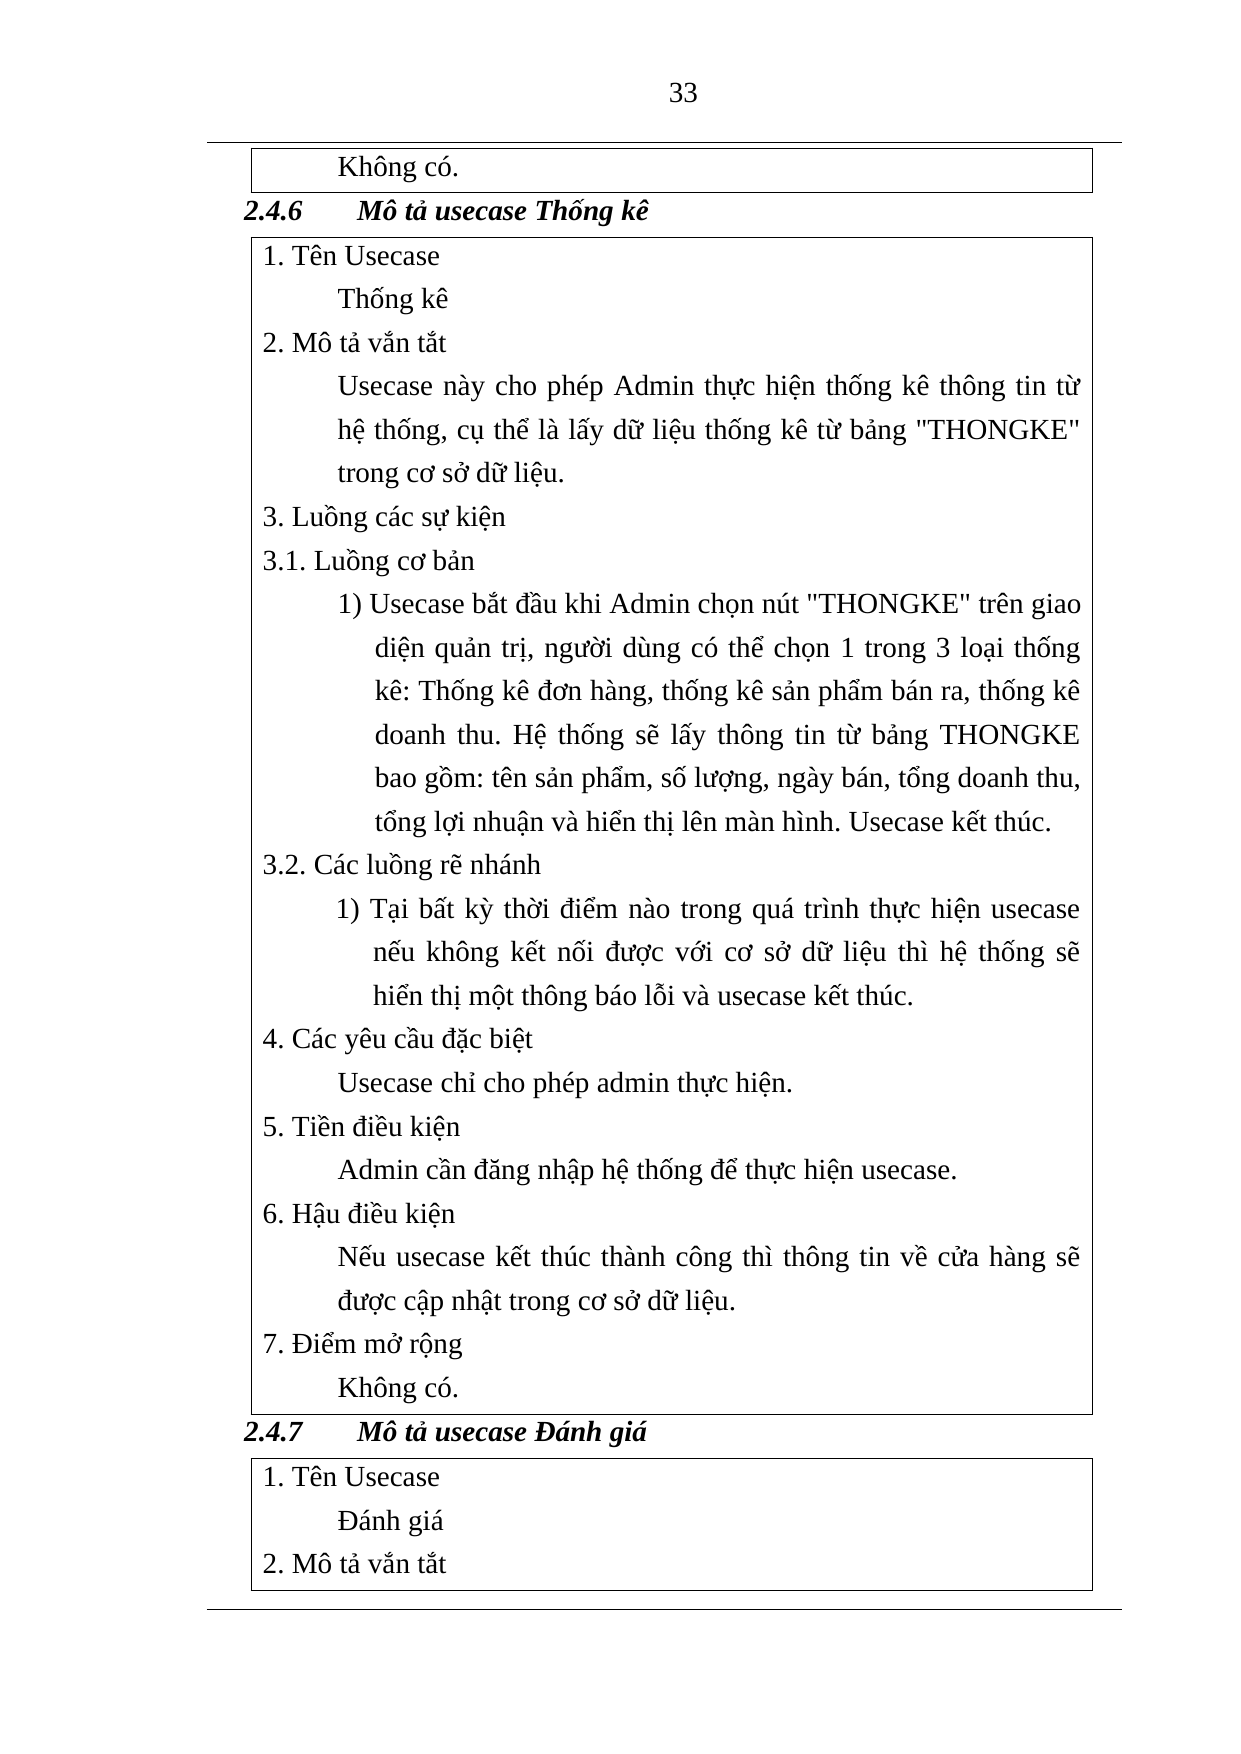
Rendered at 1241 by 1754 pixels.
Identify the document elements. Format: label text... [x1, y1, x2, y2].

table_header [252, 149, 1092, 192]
subtitle Mô tả usecase Đánh giá [207, 1414, 1122, 1448]
table_header 1. Tên Usecase Thống kê 2. Mô tả vắn tắt Usecase này cho phép Admin thực hiện thống kê thông tin từ hệ thống, cụ thể là lấy dữ liệu thống kê từ bảng "THONGKE" trong cơ sở dữ liệu. 3. Luồng các sự kiện 3.1. Luồng cơ bản 1) Usecase bắt đầu khi Admin chọn nút "THONGKE" trên giao diện quản trị, người dùng có thể chọn 1 trong 3 loại thống kê: Thống kê đơn hàng, thống kê sản phẩm bán ra, thống kê doanh thu. Hệ thống sẽ lấy thông tin từ bảng THONGKE bao gồm: tên sản phẩm, số lượng, ngày bán, tổng doanh thu, tổng lợi nhuận và hiển thị lên màn hình. Usecase kết thúc. 3.2. Các luồng rẽ nhánh 1) Tại bất kỳ thời điểm nào trong quá trình thực hiện usecase nếu không kết nối được với cơ sở dữ liệu thì hệ thống sẽ hiển thị một thông báo lỗi và usecase kết thúc. 4. Các yêu cầu đặc biệt Usecase chỉ cho phép admin thực hiện. 5. Tiền điều kiện Admin cần đăng nhập hệ thống để thực hiện usecase. 6. Hậu điều kiện Nếu usecase kết thúc thành công thì thông tin về cửa hàng sẽ được cập nhật trong cơ sở dữ liệu. 7. Điểm mở rộng Không có. [252, 238, 1092, 1413]
subtitle Mô tả usecase Thống kê [207, 193, 1122, 227]
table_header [252, 1459, 1092, 1590]
